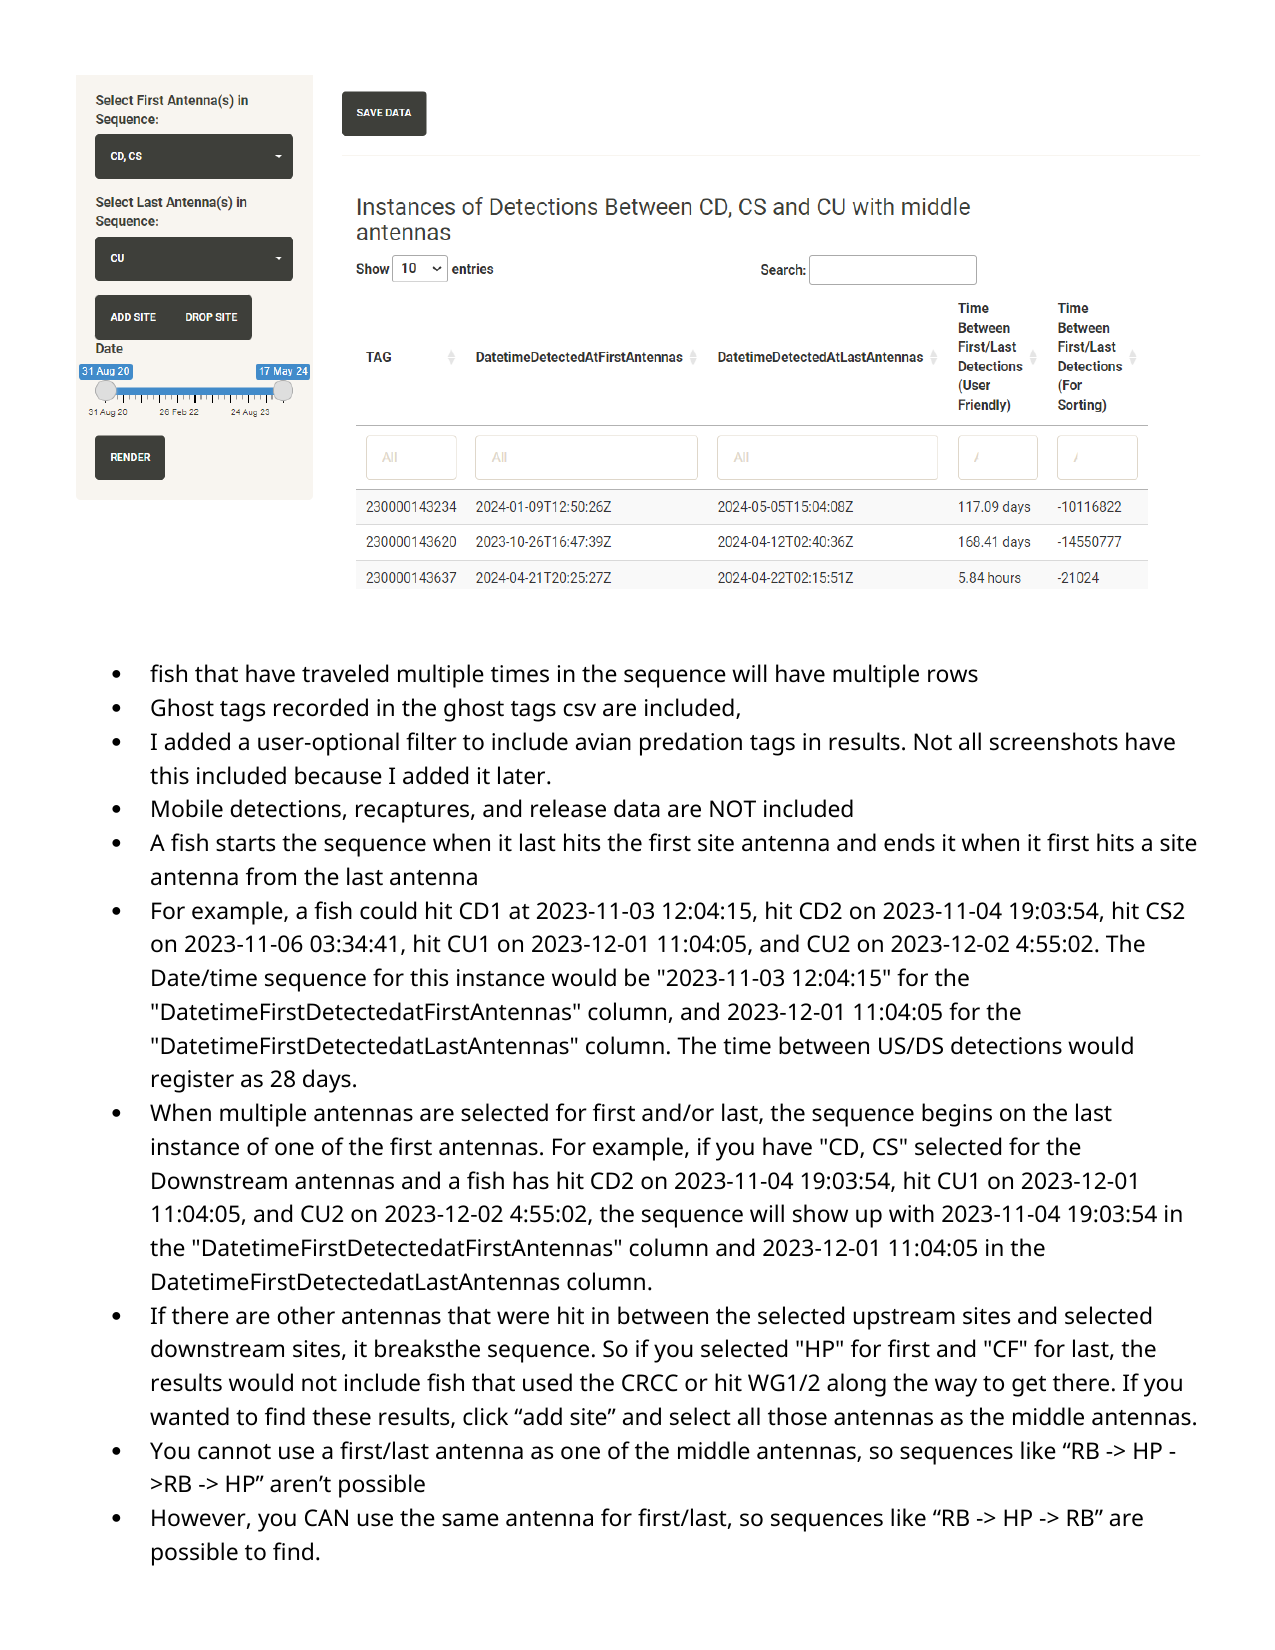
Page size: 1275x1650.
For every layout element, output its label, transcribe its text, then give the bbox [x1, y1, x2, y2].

picture [75, 75, 1200, 589]
list Ghost tags recorded in the ghost tags csv are included, [112, 692, 1200, 723]
list However, you CAN use the same antenna for first/last, so sequences like “RB -> HP -> RB” are possible to find. [112, 1502, 1200, 1567]
list If there are other antennas that were hit in between the selected upstream sites and selected downstream sites, it breaksthe sequence. So if you selected "HP" for first and "CF" for last, the results would not include fish that used the CRCC or hit WG1/2 along the way to get there. If you wanted to find these results, click “add site” and select all those antennas as the middle antennas. [112, 1300, 1200, 1432]
list A fish starts the sequence when it last hits the first site antenna and ends it when it first hits a site antenna from the last antenna [112, 827, 1200, 892]
list You cannot use a first/last antenna as one of the middle antennas, so sequences like “RB -> HP ->RB -> HP” aren’t possible [112, 1435, 1200, 1500]
list fish that have traveled multiple times in the sequence will have multiple rows [112, 658, 1200, 690]
list I added a user-optional filter to include avian predation tags in results. Not all screenshots have this included because I added it later. [112, 726, 1200, 791]
list Mobile detections, recaptures, and release data are NOT included [112, 793, 1200, 825]
list For example, a fish could hit CD1 at 2023-11-03 12:04:15, hit CD2 on 2023-11-04 19:03:54, hit CS2 on 2023-11-06 03:34:41, hit CU1 on 2023-12-01 11:04:05, and CU2 on 2023-12-02 4:55:02. The Date/time sequence for this instance would be "2023-11-03 12:04:15" for the "DatetimeFirstDetectedatFirstAntennas" column, and 2023-12-01 11:04:05 for the "DatetimeFirstDetectedatLastAntennas" column. The time between US/DS detections would register as 28 days. [112, 895, 1200, 1095]
list When multiple antennas are selected for first and/or last, the sequence begins on the last instance of one of the first antennas. For example, if you have "CD, CS" selected for the Downstream antennas and a fish has hit CD2 on 2023-11-04 19:03:54, hit CU1 on 2023-12-01 11:04:05, and CU2 on 2023-12-02 4:55:02, the sequence will show up with 2023-11-04 19:03:54 in the "DatetimeFirstDetectedatFirstAntennas" column and 2023-12-01 11:04:05 in the DatetimeFirstDetectedatLastAntennas column. [112, 1097, 1200, 1297]
